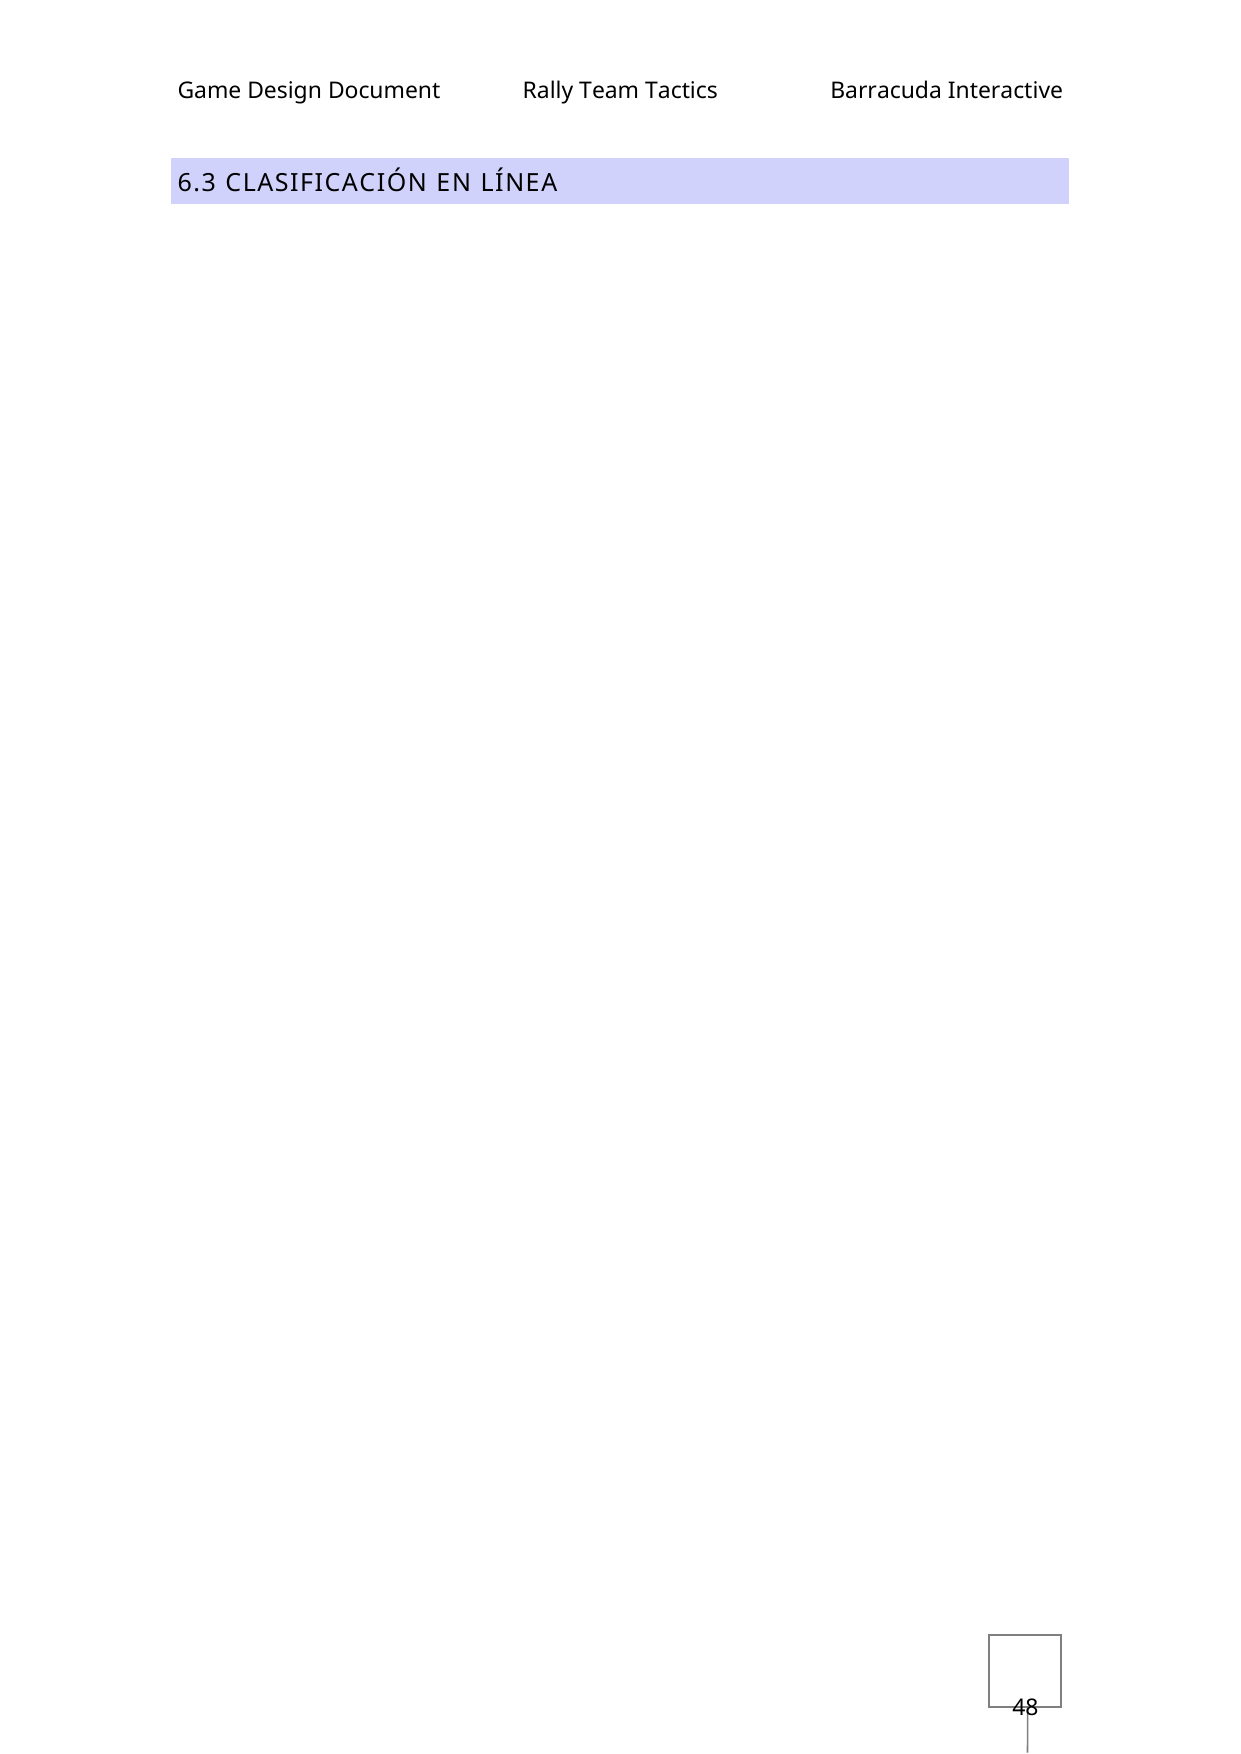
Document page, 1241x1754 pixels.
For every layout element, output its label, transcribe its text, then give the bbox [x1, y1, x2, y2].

subtitle 6.3 Clasificación en línea [177, 164, 1063, 198]
